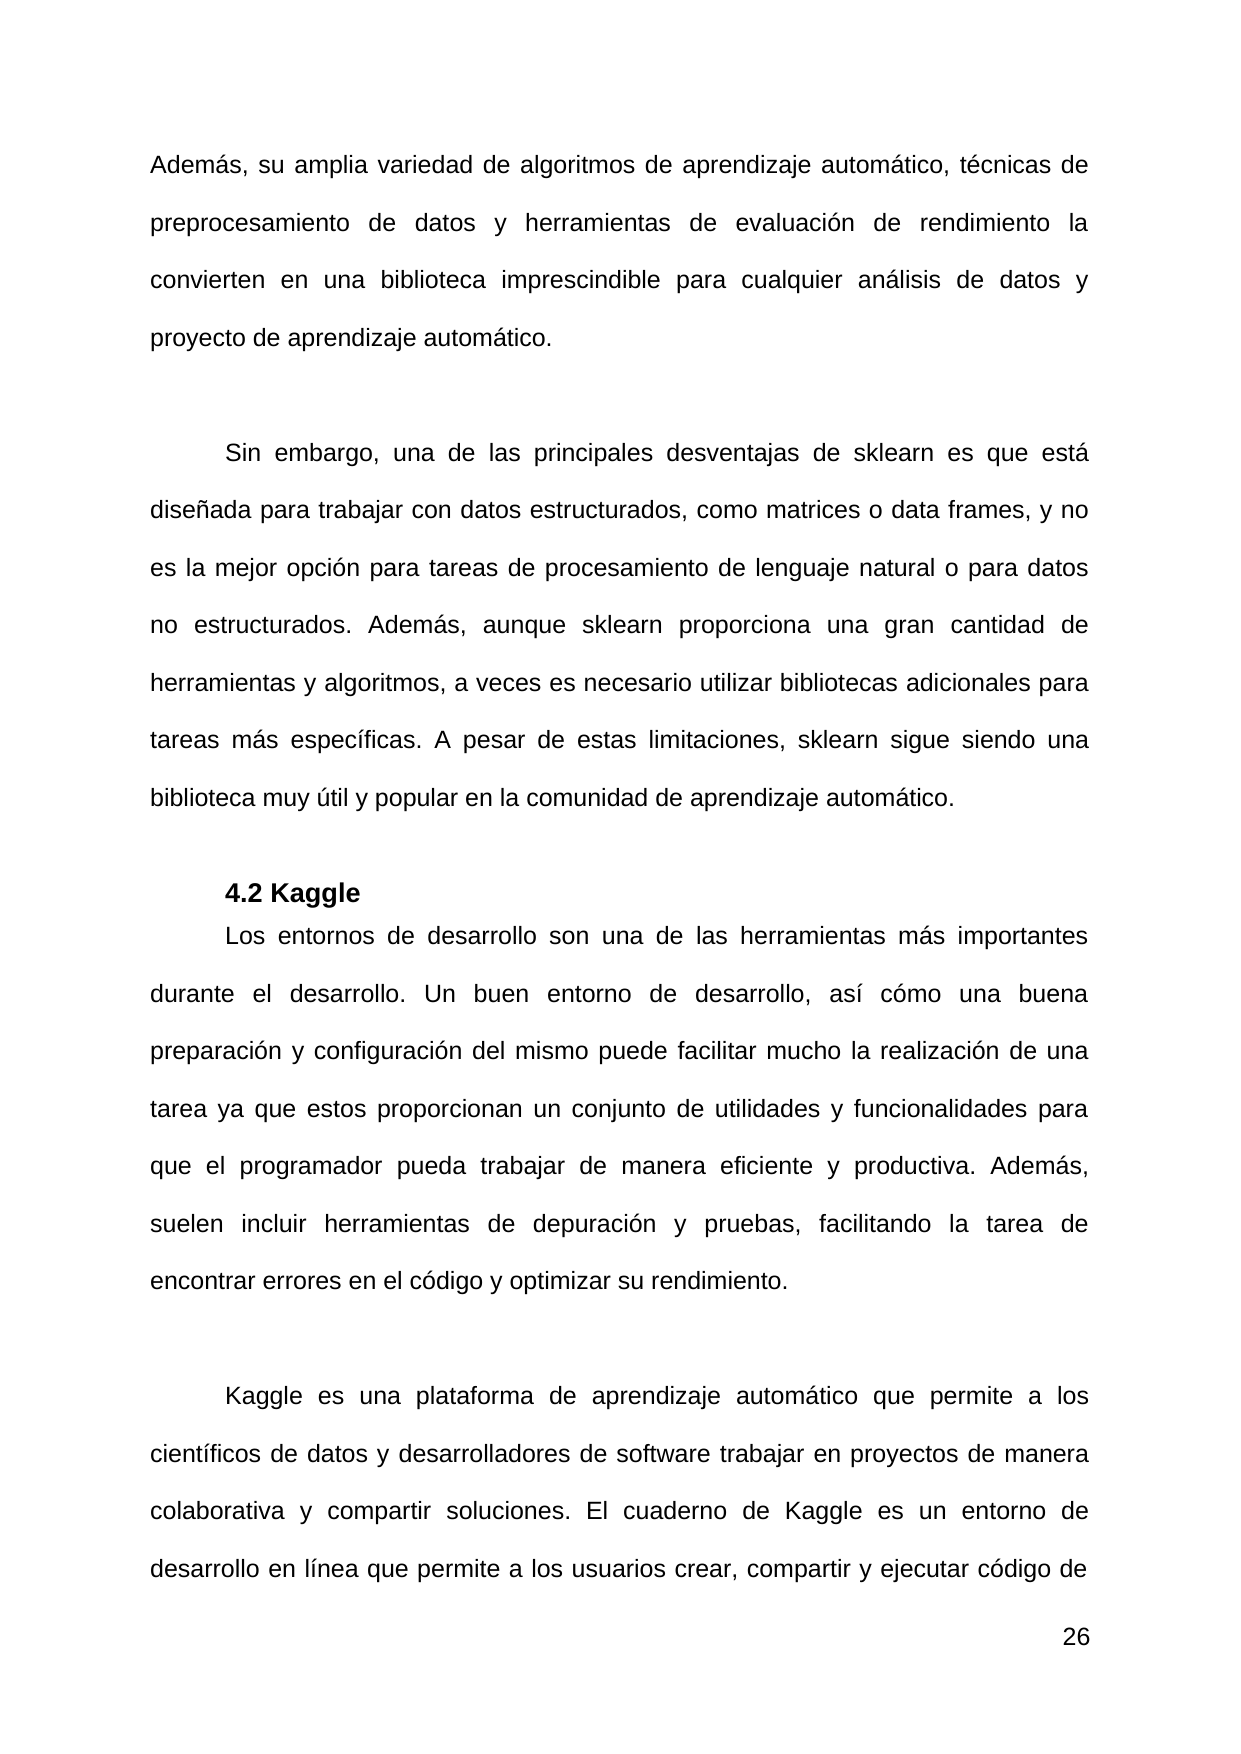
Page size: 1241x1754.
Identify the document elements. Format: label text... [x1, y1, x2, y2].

text Los entornos de desarrollo son una de las herramientas más importantes durante el desarrollo. Un buen entorno de desarrollo, así cómo una buena preparación y configuración del mismo puede facilitar mucho la realización de una tarea ya que estos proporcionan un conjunto de utilidades y funcionalidades para que el programador pueda trabajar de manera eficiente y productiva. Además, suelen incluir herramientas de depuración y pruebas, facilitando la tarea de encontrar errores en el código y optimizar su rendimiento. [150, 921, 1090, 1295]
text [150, 1381, 1090, 1582]
text Sin embargo, una de las principales desventajas de sklearn es que está diseñada para trabajar con datos estructurados, como matrices o data frames, y no es la mejor opción para tareas de procesamiento de lenguaje natural o para datos no estructurados. Además, aunque sklearn proporciona una gran cantidad de herramientas y algoritmos, a veces es necesario utilizar bibliotecas adicionales para tareas más específicas. A pesar de estas limitaciones, sklearn sigue siendo una biblioteca muy útil y popular en la comunidad de aprendizaje automático. [150, 437, 1090, 811]
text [150, 150, 1090, 351]
subtitle 4.2 Kaggle [225, 877, 1090, 909]
